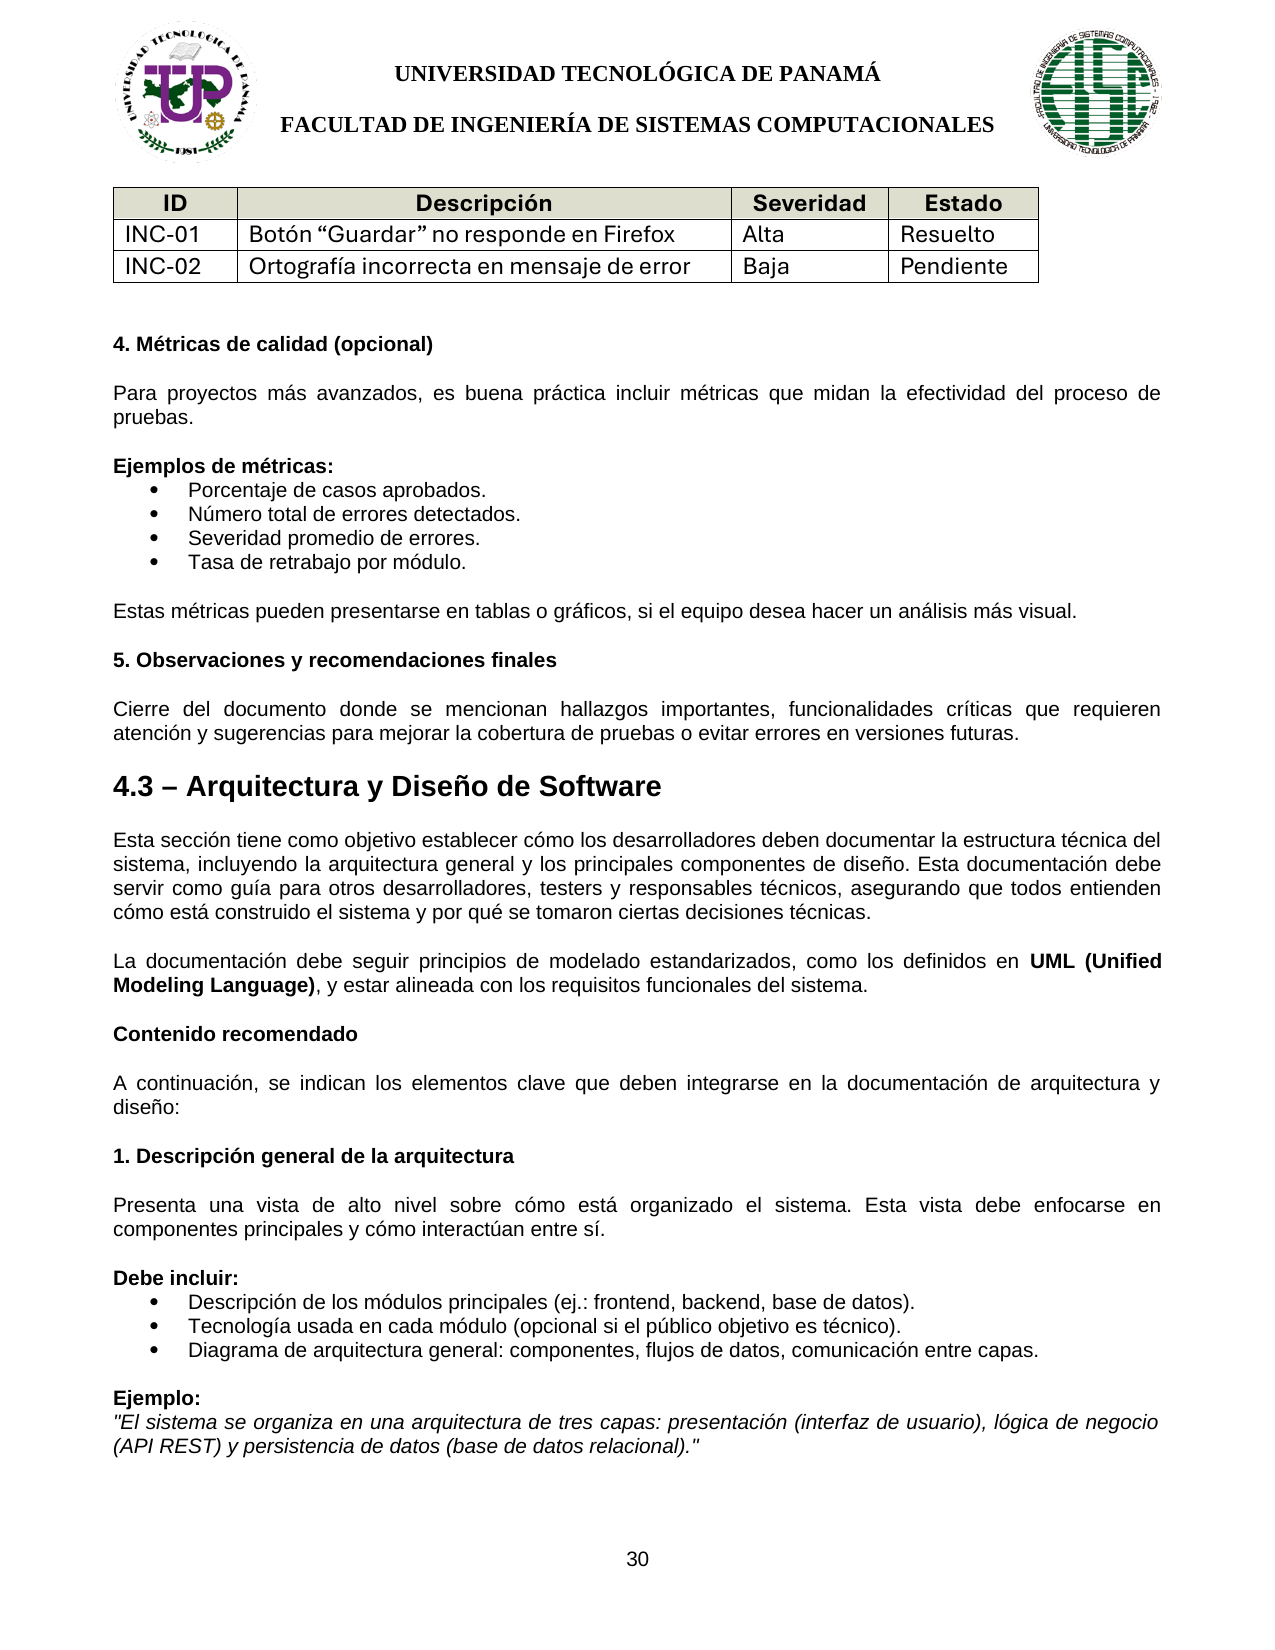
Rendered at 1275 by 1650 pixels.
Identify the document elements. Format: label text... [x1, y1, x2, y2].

table_header Estado [889, 188, 1038, 218]
table_cell Botón “Guardar” no responde en Firefox [238, 220, 731, 250]
list Descripción de los módulos principales (ej.: frontend, backend, base de datos). [150, 1289, 1162, 1313]
list Número total de errores detectados. [150, 501, 1162, 526]
text Cierre del documento donde se mencionan hallazgos importantes, funcionalidades críticas que requieren atención y sugerencias para mejorar la cobertura de pruebas o evitar errores en versiones futuras. [113, 697, 1162, 744]
text 5. Observaciones y recomendaciones finales [113, 648, 1162, 672]
text Ejemplos de métricas: [113, 453, 1162, 477]
table_header ID [114, 188, 237, 218]
list Severidad promedio de errores. [150, 526, 1162, 549]
text A continuación, se indican los elementos clave que deben integrarse en la documentación de arquitectura y diseño: [113, 1071, 1162, 1119]
text 1. Descripción general de la arquitectura [113, 1144, 1162, 1168]
text 4. Métricas de calidad (opcional) [113, 332, 1162, 356]
table_cell Baja [732, 251, 888, 282]
table_cell INC-01 [114, 220, 237, 250]
picture [112, 18, 260, 166]
list Tasa de retrabajo por módulo. [150, 549, 1162, 574]
text Contenido recomendado [113, 1022, 1162, 1046]
table_cell Alta [732, 220, 888, 250]
text 4.3 – Arquitectura y Diseño de Software [113, 769, 1162, 803]
table_cell Ortografía incorrecta en mensaje de error [238, 251, 731, 282]
table_cell Resuelto [889, 220, 1038, 250]
table_cell Pendiente [889, 251, 1038, 282]
table_cell INC-02 [114, 251, 237, 282]
list Porcentaje de casos aprobados. [150, 477, 1162, 501]
text Ejemplo: [113, 1386, 1162, 1409]
picture [1029, 25, 1163, 158]
table_header Severidad [732, 188, 888, 218]
list Tecnología usada en cada módulo (opcional si el público objetivo es técnico). [150, 1313, 1162, 1338]
text "El sistema se organiza en una arquitectura de tres capas: presentación (interfaz de usuario), lógica de negocio (API REST) y persistencia de datos (base de datos relacional)." [113, 1409, 1162, 1457]
text Para proyectos más avanzados, es buena práctica incluir métricas que midan la efectividad del proceso de pruebas. [113, 381, 1162, 428]
text Esta sección tiene como objetivo establecer cómo los desarrolladores deben documentar la estructura técnica del sistema, incluyendo la arquitectura general y los principales componentes de diseño. Esta documentación debe servir como guía para otros desarrolladores, testers y responsables técnicos, asegurando que todos entienden cómo está construido el sistema y por qué se tomaron ciertas decisiones técnicas. [113, 828, 1162, 924]
text Presenta una vista de alto nivel sobre cómo está organizado el sistema. Esta vista debe enfocarse en componentes principales y cómo interactúan entre sí. [113, 1193, 1162, 1241]
table_header Descripción [238, 188, 731, 218]
list Diagrama de arquitectura general: componentes, flujos de datos, comunicación entre capas. [150, 1338, 1162, 1362]
text La documentación debe seguir principios de modelado estandarizados, como los definidos en UML (Unified Modeling Language), y estar alineada con los requisitos funcionales del sistema. [113, 949, 1162, 997]
text Debe incluir: [113, 1266, 1162, 1289]
text Estas métricas pueden presentarse en tablas o gráficos, si el equipo desea hacer un análisis más visual. [113, 599, 1162, 623]
